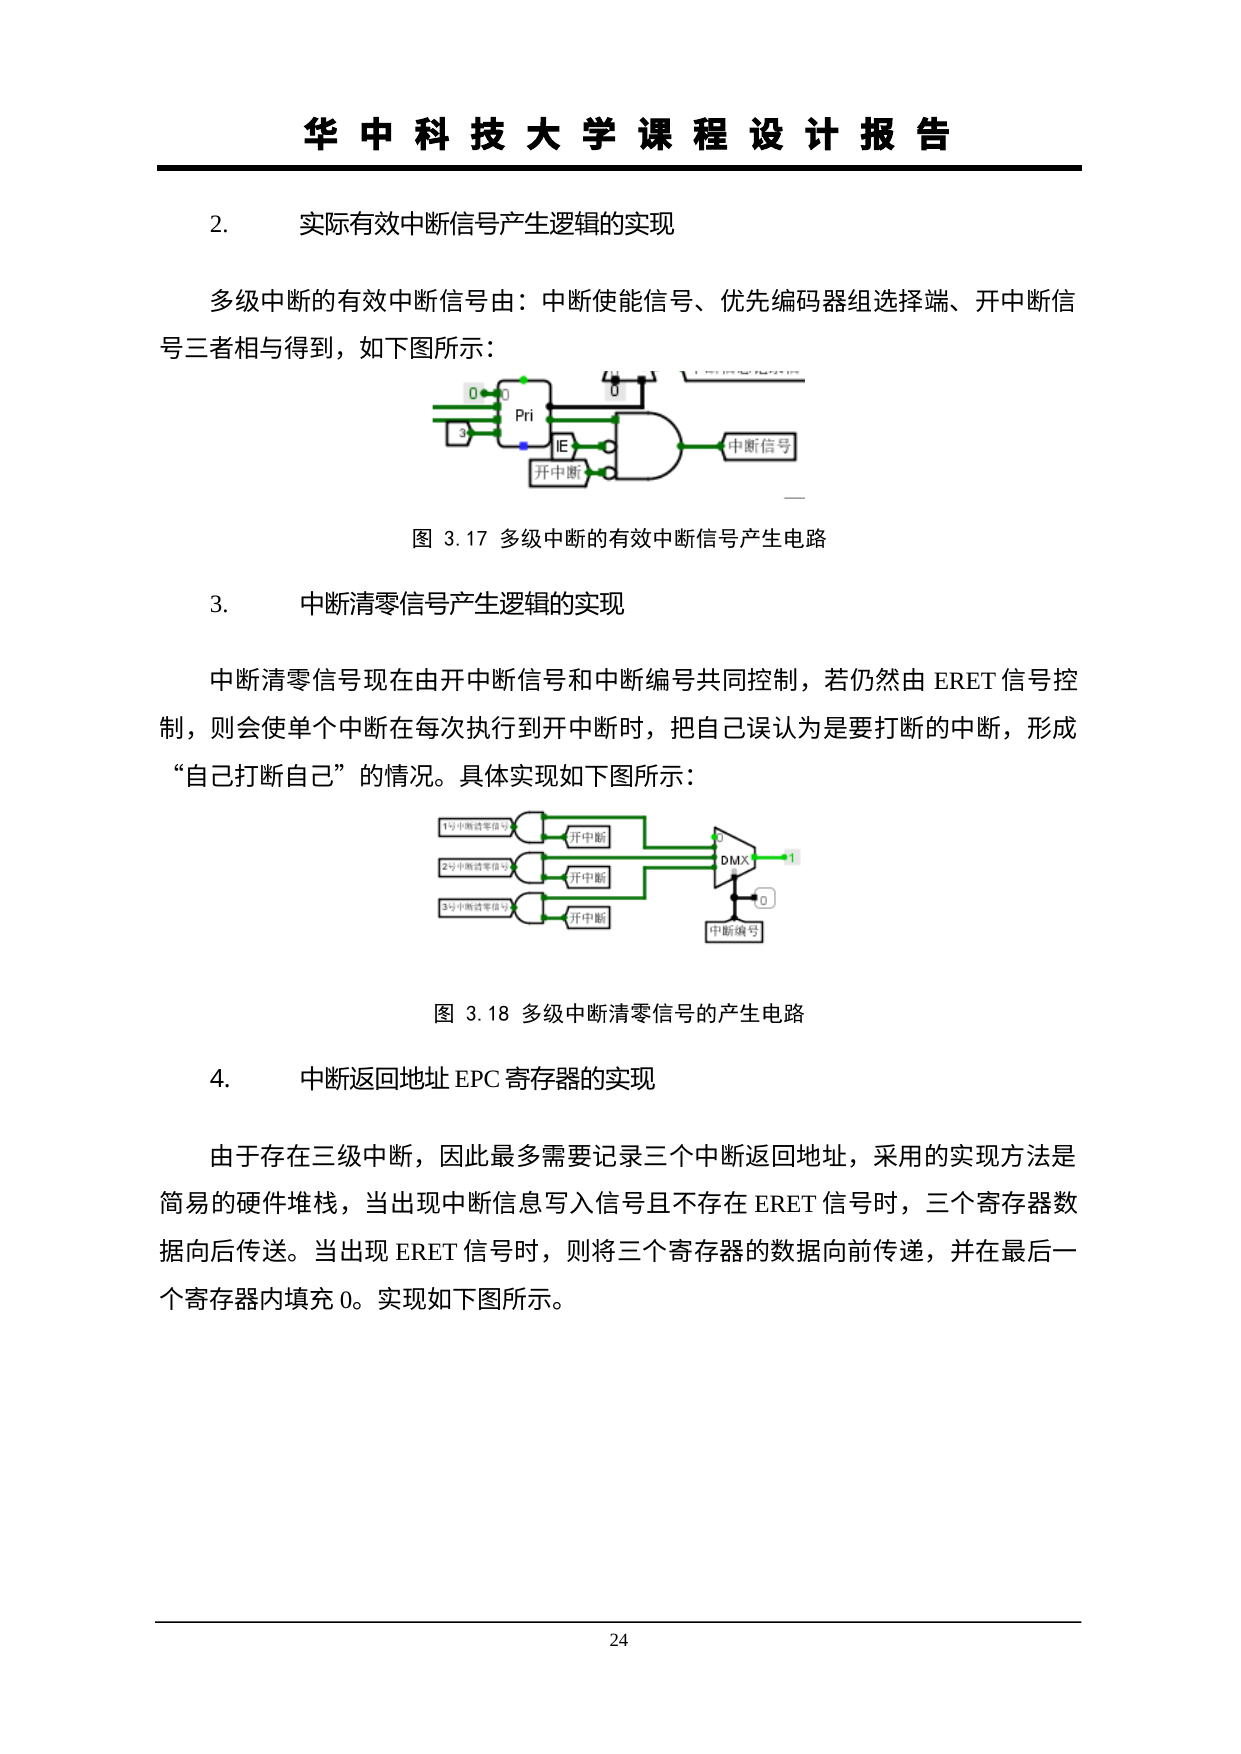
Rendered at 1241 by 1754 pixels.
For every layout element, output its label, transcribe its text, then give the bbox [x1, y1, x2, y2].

text 中断清零信号现在由开中断信号和中断编号共同控制，若仍然由ERET信号控制，则会使单个中断在每次执行到开中断时，把自己误认为是要打断的中断，形成“自己打断自己”的情况。具体实现如下图所示： [159, 655, 1078, 798]
subtitle 中断清零信号产生逻辑的实现 [209, 578, 1078, 626]
text 由于存在三级中断，因此最多需要记录三个中断返回地址，采用的实现方法是简易的硬件堆栈，当出现中断信息写入信号且不存在ERET信号时，三个寄存器数据向后传送。当出现ERET信号时，则将三个寄存器的数据向前传递，并在最后一个寄存器内填充0。实现如下图所示。 [159, 1130, 1078, 1322]
picture [430, 798, 807, 953]
subtitle 中断返回地址EPC寄存器的实现 [209, 1053, 1078, 1101]
picture [432, 371, 805, 499]
subtitle 实际有效中断信号产生逻辑的实现 [209, 198, 1078, 246]
text 多级中断的有效中断信号由：中断使能信号、优先编码器组选择端、开中断信号三者相与得到，如下图所示： [159, 275, 1078, 371]
